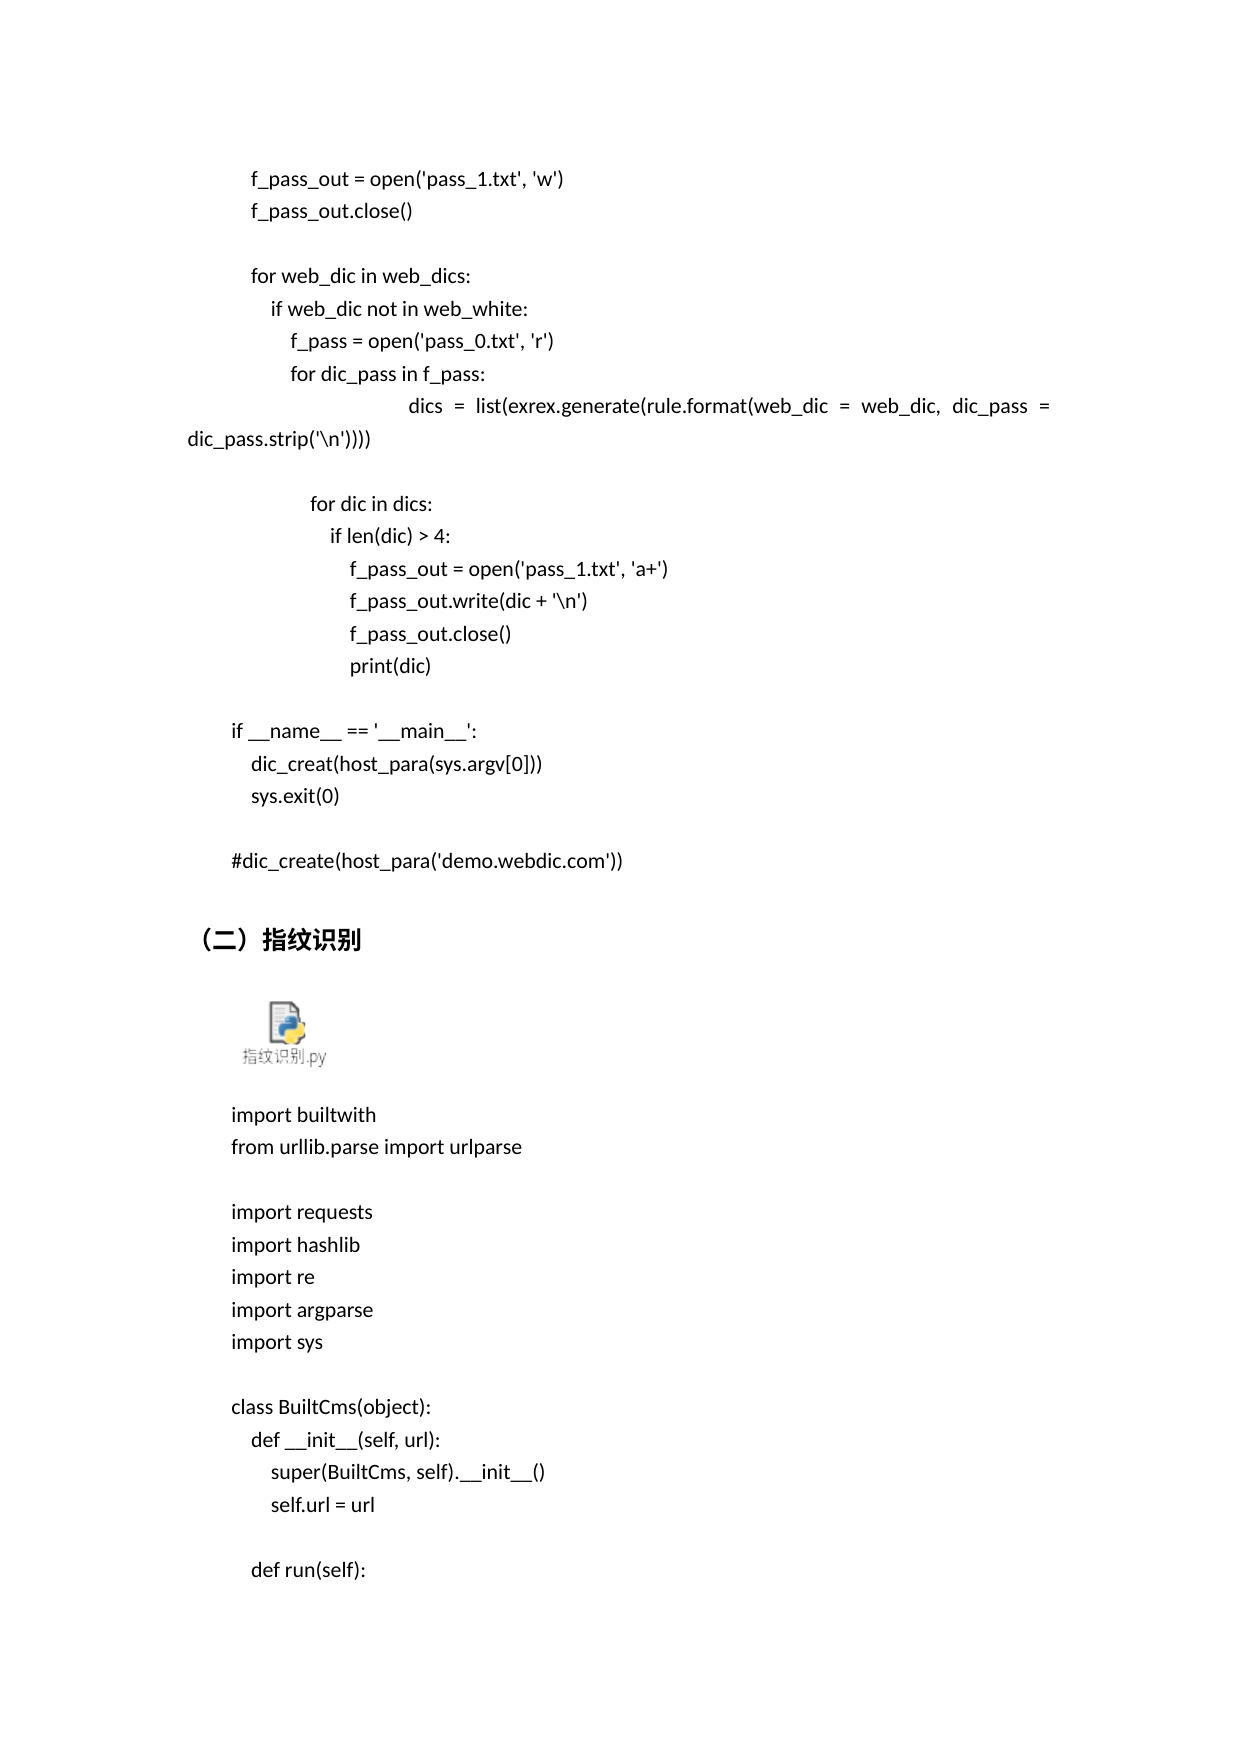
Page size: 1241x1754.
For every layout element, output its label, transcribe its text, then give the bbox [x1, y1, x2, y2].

list for dic in dics: [187, 487, 1053, 519]
list class BuiltCms(object): [187, 1390, 1053, 1423]
list dic_creat(host_para(sys.argv[0])) [187, 747, 1053, 779]
list import hashlib [187, 1228, 1053, 1260]
list def __init__(self, url): [187, 1423, 1053, 1455]
list f_pass_out.close() [187, 194, 1053, 227]
list f_pass = open('pass_0.txt', 'r') [187, 324, 1053, 357]
list if web_dic not in web_white: [187, 292, 1053, 324]
list f_pass_out.close() [187, 617, 1053, 649]
list import builtwith [187, 1098, 1053, 1130]
subtitle （二）指纹识别 [187, 906, 1053, 971]
list #dic_create(host_para('demo.webdic.com')) [187, 844, 1053, 877]
list f_pass_out = open('pass_1.txt', 'w') [187, 162, 1053, 194]
list self.url = url [187, 1488, 1053, 1520]
list f_pass_out = open('pass_1.txt', 'a+') [187, 552, 1053, 584]
list from urllib.parse import urlparse [187, 1130, 1053, 1163]
list super(BuiltCms, self).__init__() [187, 1455, 1053, 1488]
list for dic_pass in f_pass: [187, 357, 1053, 389]
list if __name__ == '__main__': [187, 714, 1053, 747]
list for web_dic in web_dics: [187, 259, 1053, 292]
list if len(dic) > 4: [187, 519, 1053, 552]
list import requests [187, 1195, 1053, 1228]
list import re [187, 1260, 1053, 1293]
list sys.exit(0) [187, 779, 1053, 812]
list import argparse [187, 1293, 1053, 1325]
list dics = list(exrex.generate(rule.format(web_dic = web_dic, dic_pass = dic_pass.strip('\n')))) [187, 389, 1053, 454]
list print(dic) [187, 649, 1053, 682]
list import sys [187, 1325, 1053, 1358]
list def run(self): [187, 1553, 1053, 1585]
list f_pass_out.write(dic + '\n') [187, 584, 1053, 617]
